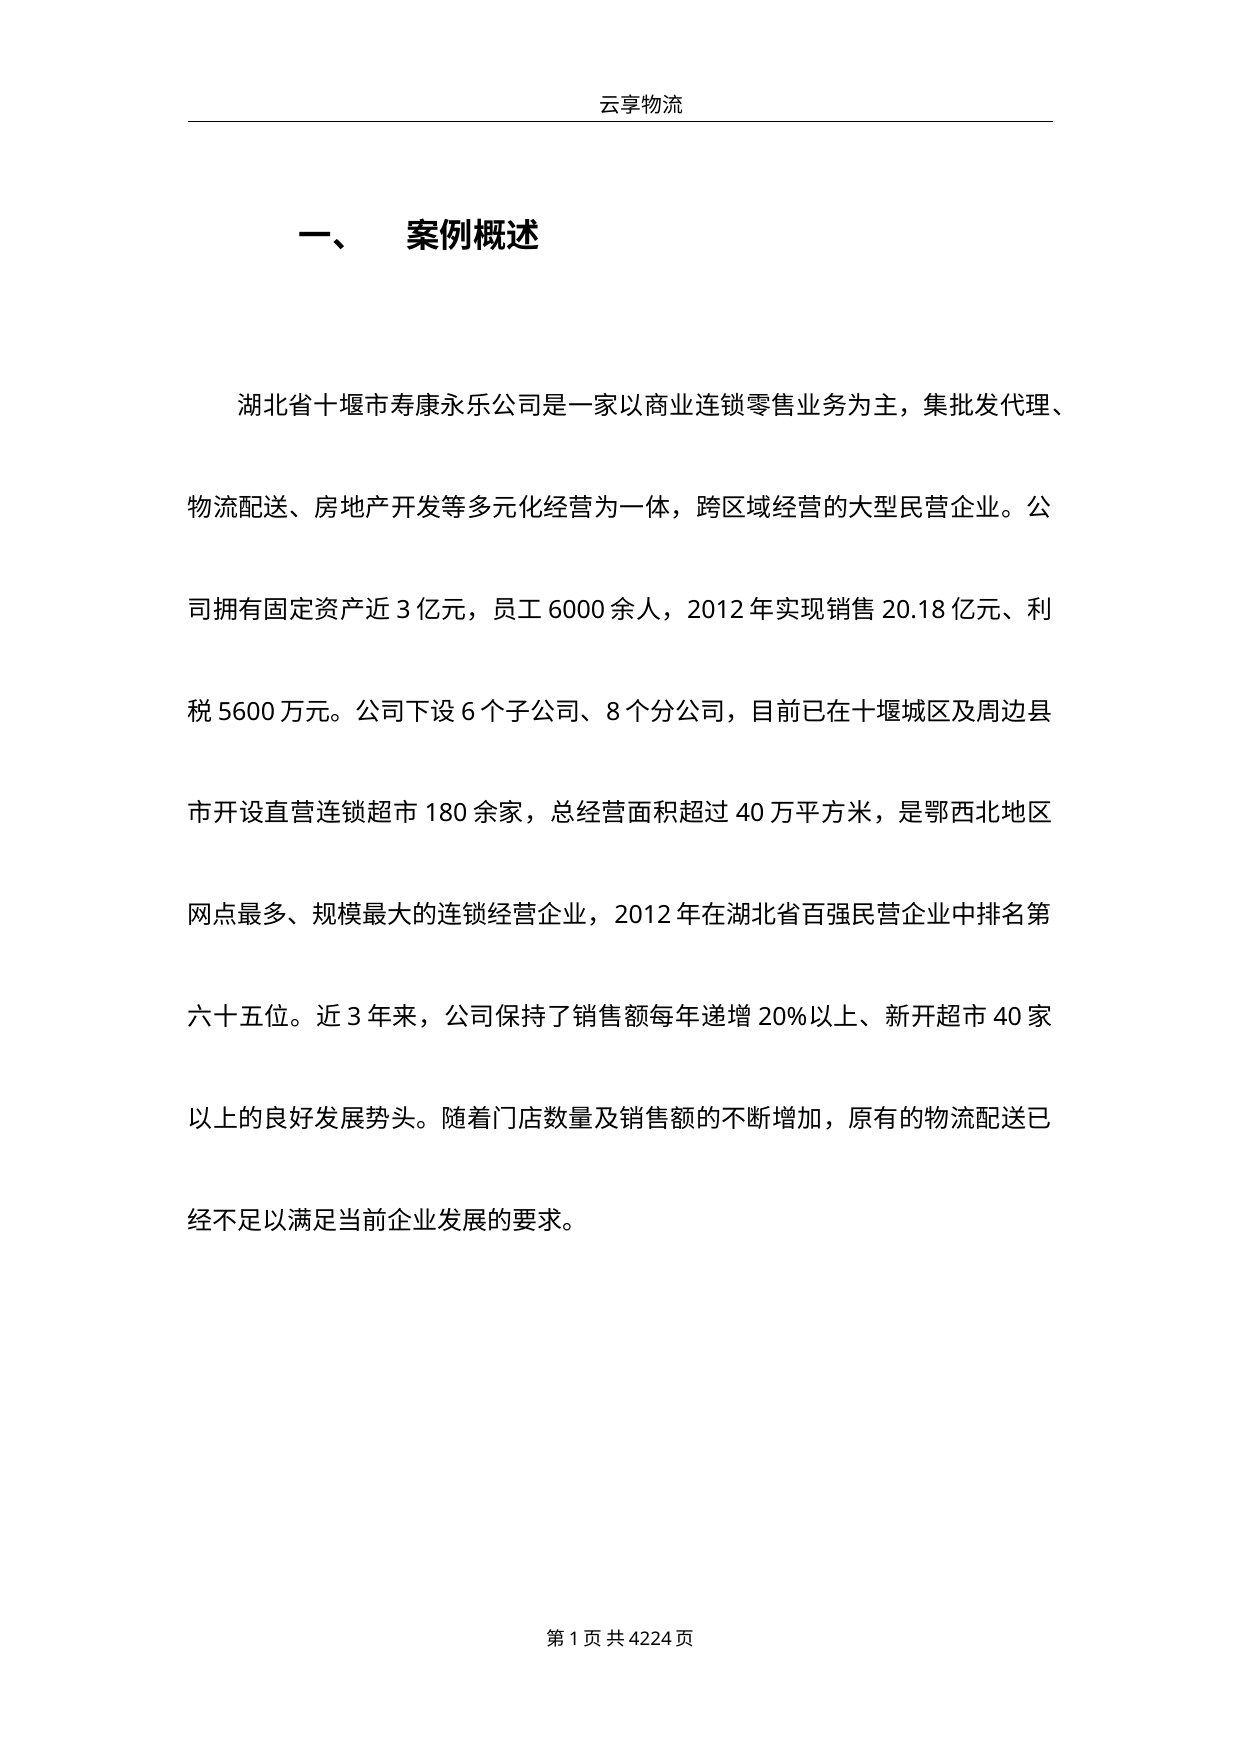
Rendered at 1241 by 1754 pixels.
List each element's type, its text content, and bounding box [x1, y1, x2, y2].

subtitle 案例概述 [232, 199, 1053, 267]
text 湖北省十堰市寿康永乐公司是一家以商业连锁零售业务为主，集批发代理、物流配送、房地产开发等多元化经营为一体，跨区域经营的大型民营企业。公司拥有固定资产近3亿元，员工6000余人，2012年实现销售20.18亿元、利税5600万元。公司下设6个子公司、8个分公司，目前已在十堰城区及周边县市开设直营连锁超市180余家，总经营面积超过40万平方米，是鄂西北地区网点最多、规模最大的连锁经营企业，2012年在湖北省百强民营企业中排名第六十五位。近3年来，公司保持了销售额每年递增20%以上、新开超市40家以上的良好发展势头。随着门店数量及销售额的不断增加，原有的物流配送已经不足以满足当前企业发展的要求。 [187, 369, 1053, 1252]
